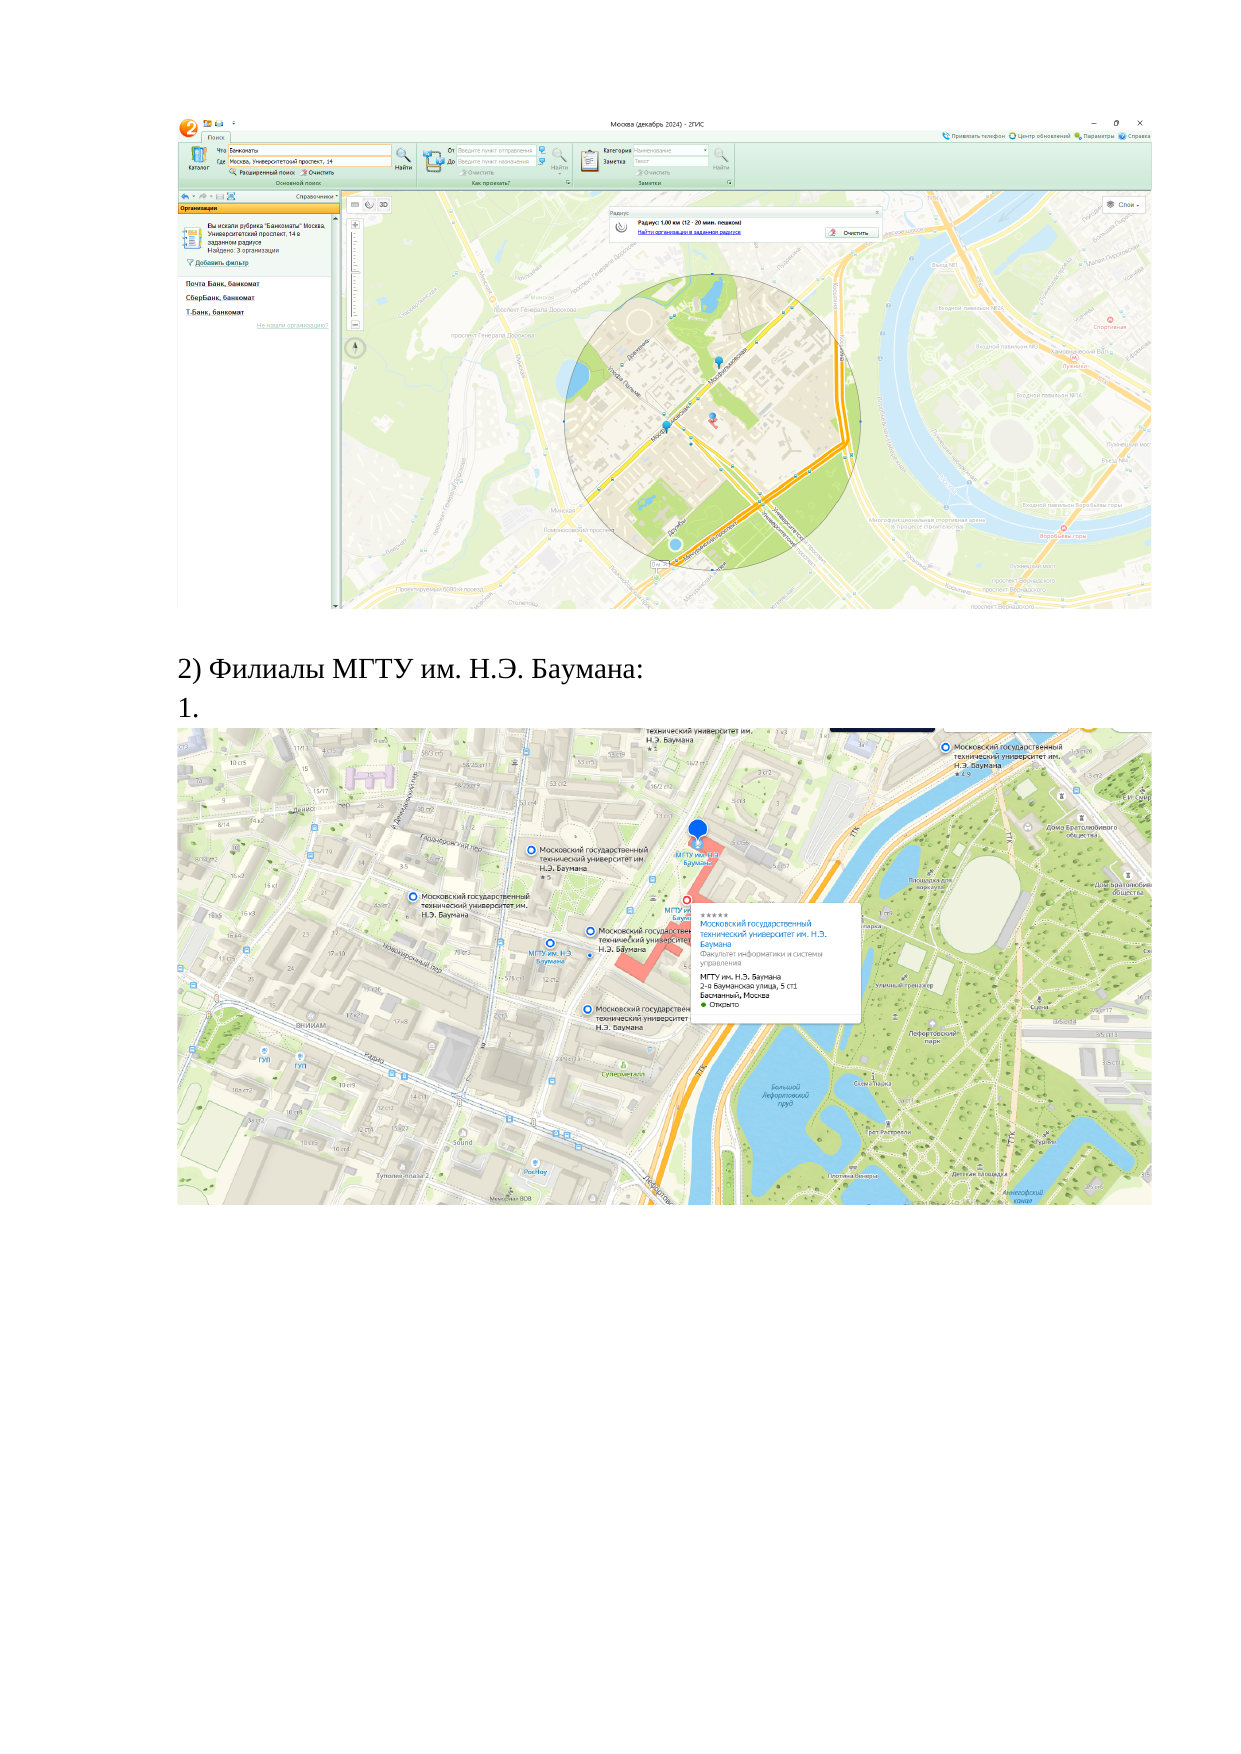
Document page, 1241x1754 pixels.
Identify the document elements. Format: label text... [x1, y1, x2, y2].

picture [177, 728, 1152, 1205]
text 1. [177, 690, 1152, 723]
picture [177, 118, 1152, 609]
text 2) Филиалы МГТУ им. Н.Э. Баумана: [177, 651, 1152, 685]
